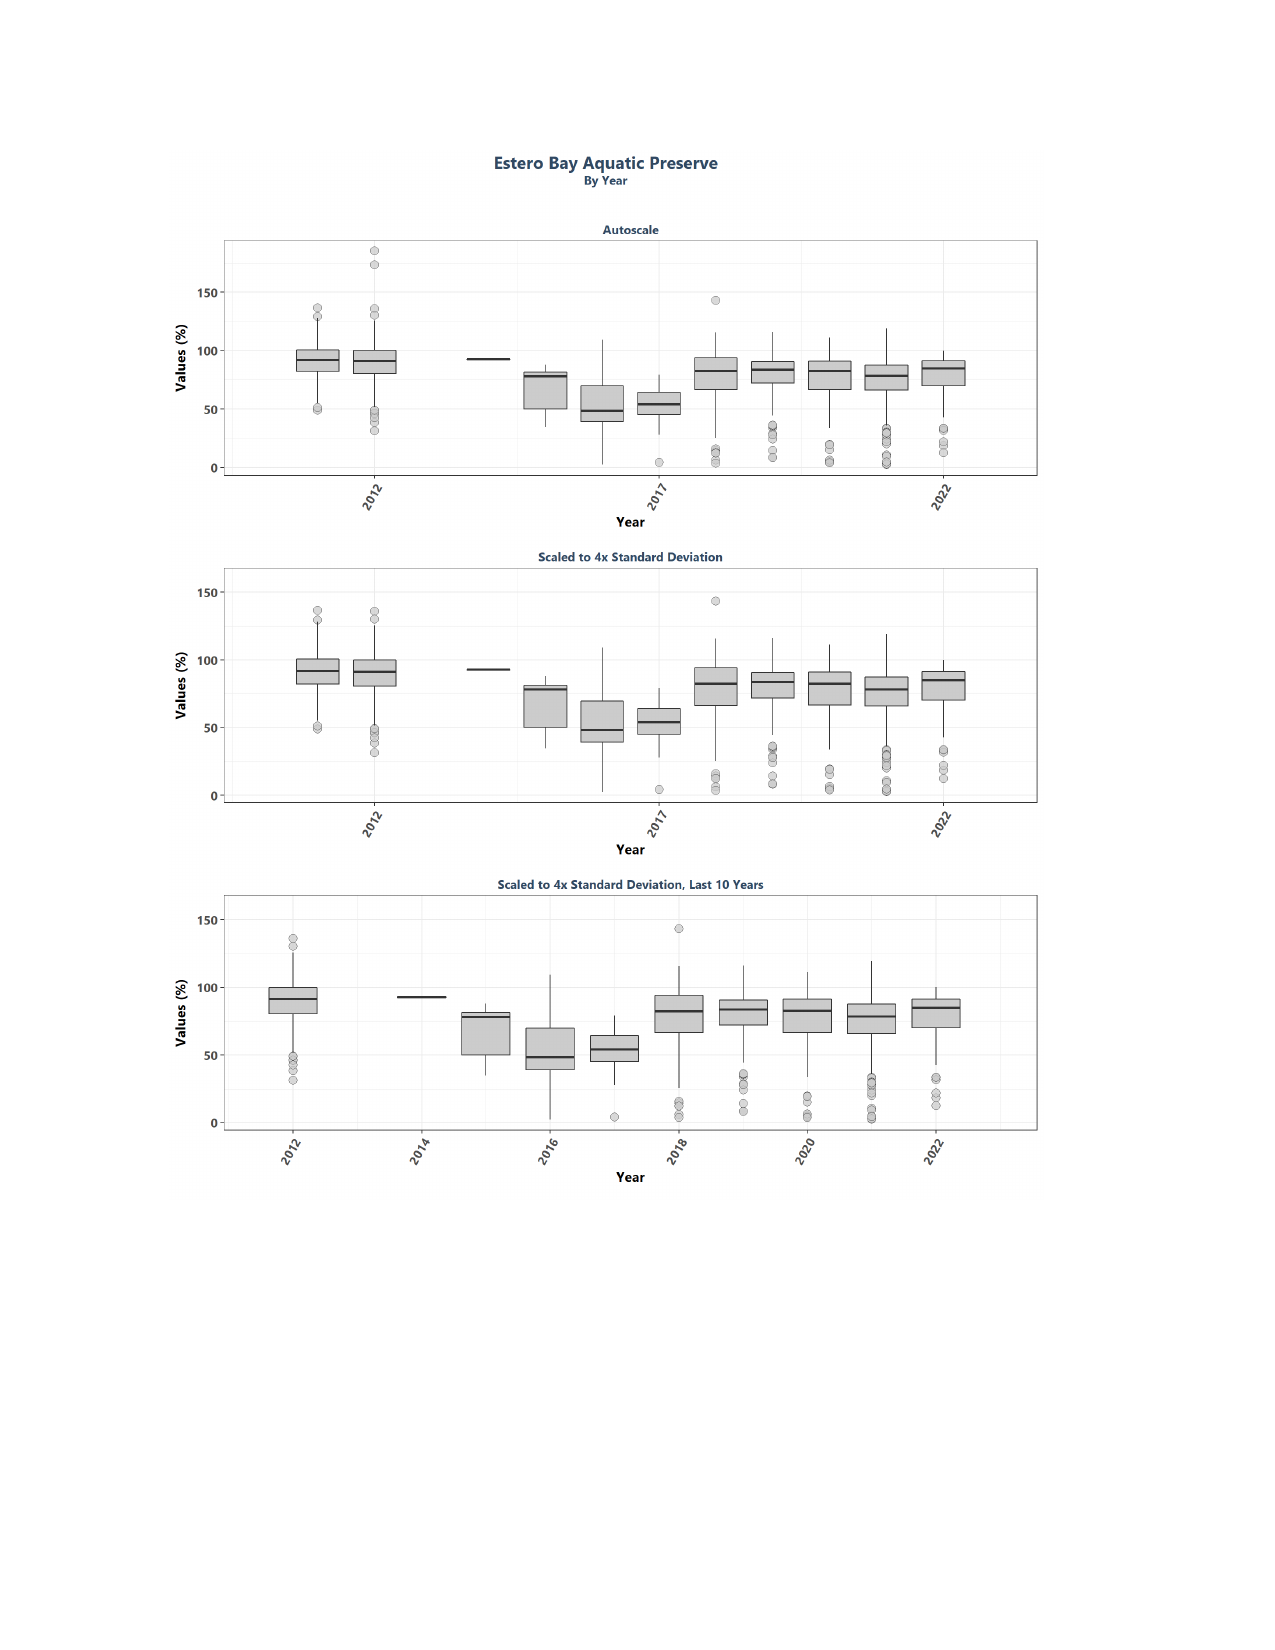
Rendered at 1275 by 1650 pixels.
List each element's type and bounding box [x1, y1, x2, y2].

picture [168, 150, 1044, 1200]
